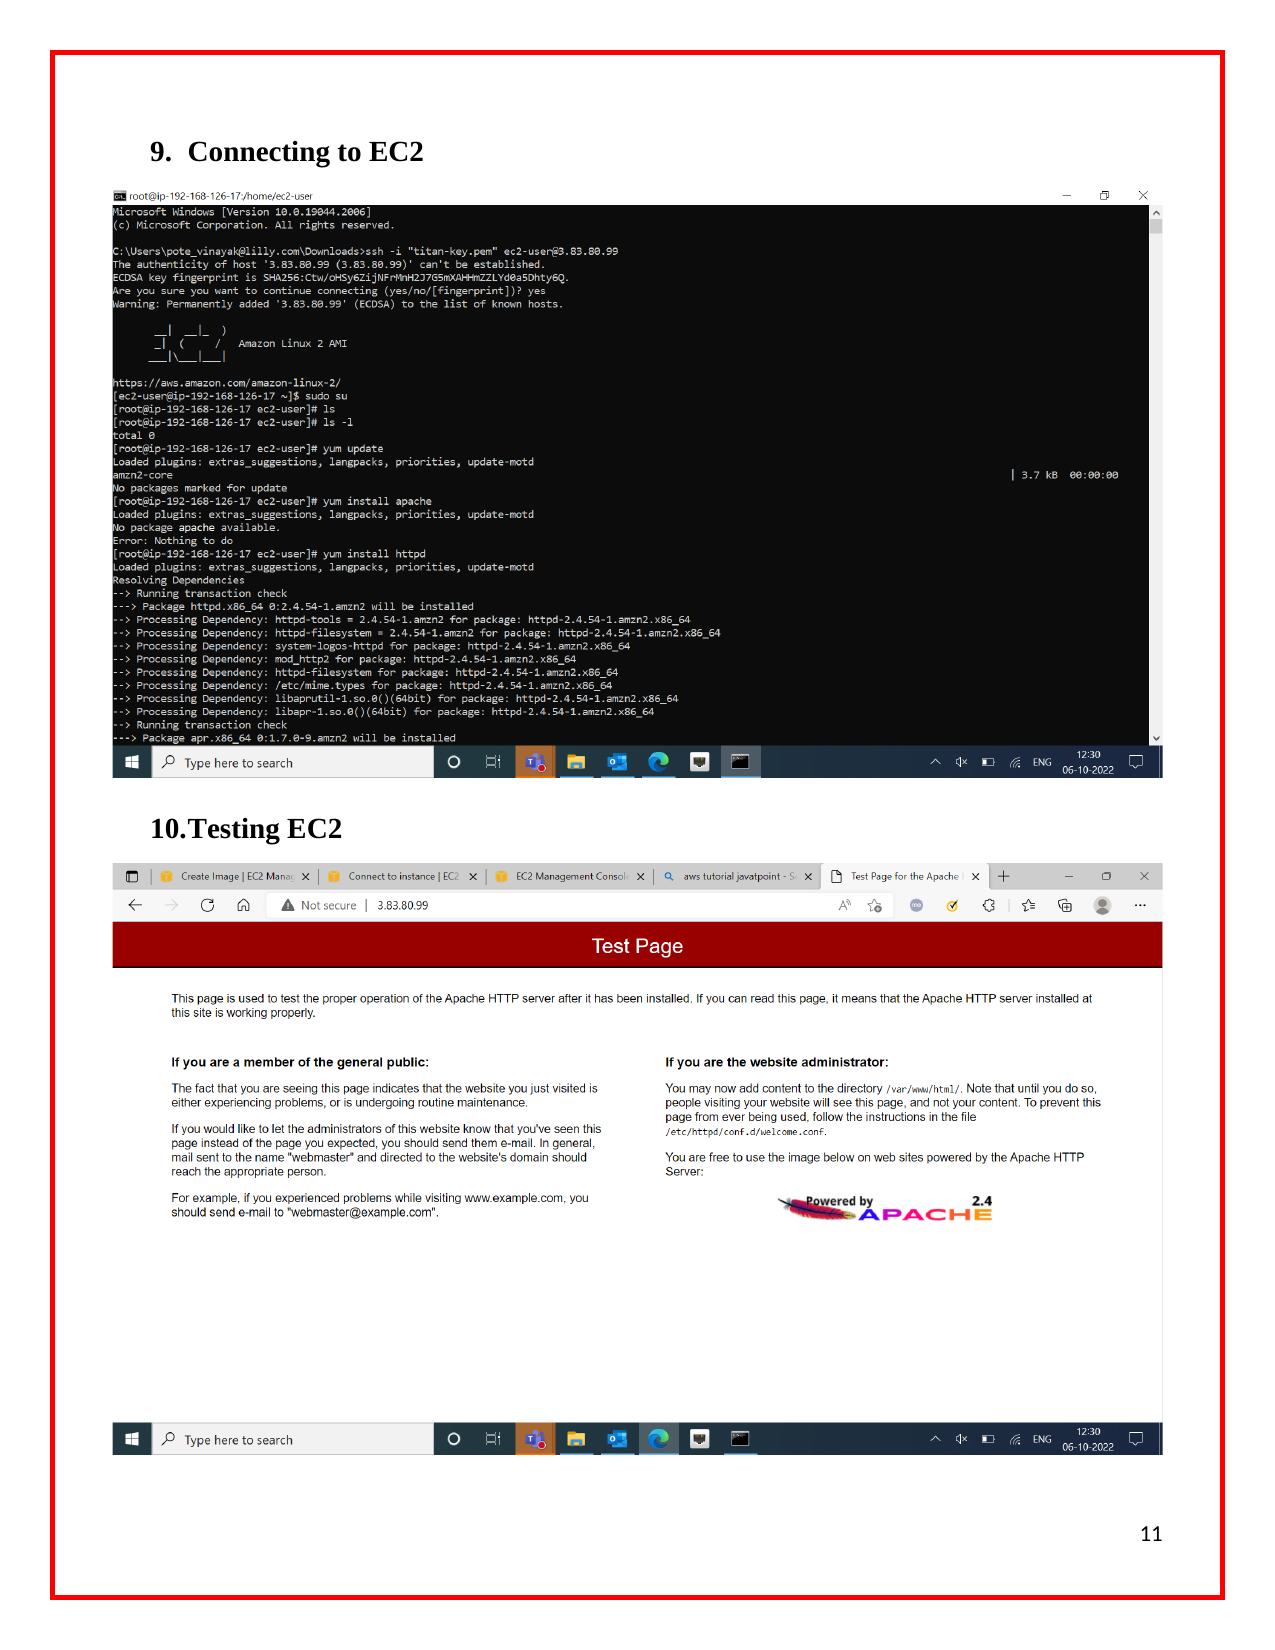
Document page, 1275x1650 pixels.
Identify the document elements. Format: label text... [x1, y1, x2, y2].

list Connecting to EC2 [150, 134, 1162, 168]
list Testing EC2 [150, 811, 1162, 844]
picture [112, 186, 1163, 778]
picture [112, 863, 1163, 1455]
